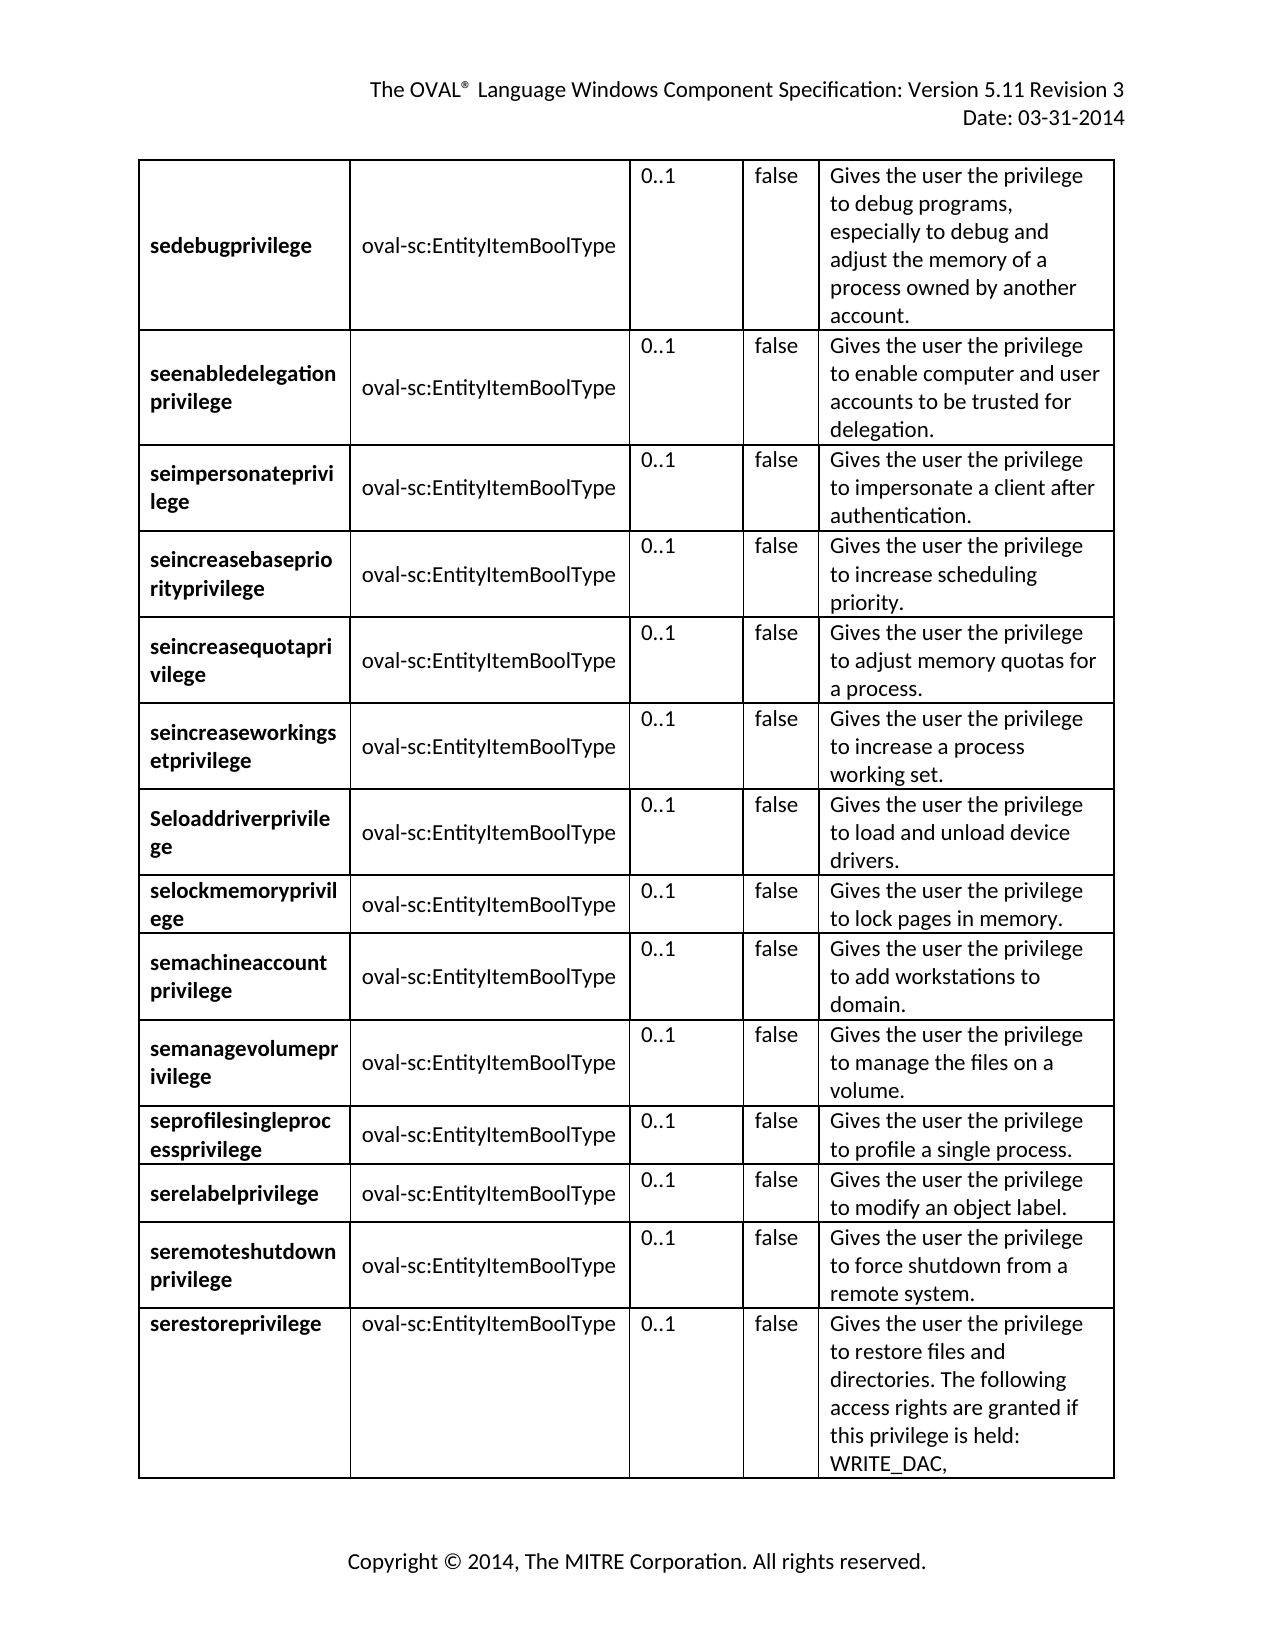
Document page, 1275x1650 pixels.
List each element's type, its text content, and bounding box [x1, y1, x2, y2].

table_cell seprofilesingleprocessprivilege [140, 1107, 349, 1163]
table_cell oval-sc:EntityItemBoolType [351, 934, 629, 1018]
table_cell seincreasebasepriorityprivilege [140, 532, 350, 616]
table_cell serelabelprivilege [140, 1165, 350, 1221]
table_cell Gives the user the privilege to load and unload device drivers. [820, 790, 1113, 874]
table_cell semanagevolumeprivilege [140, 1021, 350, 1104]
table_cell oval-sc:EntityItemBoolType [351, 790, 629, 874]
table_cell Seloaddriverprivilege [140, 790, 349, 874]
table_cell false [744, 876, 818, 932]
table_cell 0..1 [630, 331, 743, 443]
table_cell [351, 1309, 629, 1477]
table_cell 0..1 [631, 790, 742, 874]
table_cell false [744, 704, 818, 788]
table_cell 0..1 [631, 1107, 742, 1163]
table_cell seremoteshutdownprivilege [140, 1223, 349, 1307]
table_cell 0..1 [630, 876, 743, 932]
table_cell 0..1 [630, 1021, 743, 1104]
table_cell oval-sc:EntityItemBoolType [351, 1021, 629, 1104]
table_cell Gives the user the privilege to impersonate a client after authentication. [820, 446, 1113, 529]
table_cell false [744, 618, 818, 702]
table_cell oval-sc:EntityItemBoolType [351, 704, 629, 788]
table_cell selockmemoryprivilege [140, 876, 350, 932]
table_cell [819, 1309, 1113, 1477]
table_cell seenabledelegationprivilege [140, 331, 350, 443]
table_cell false [744, 1107, 818, 1163]
table_cell 0..1 [631, 446, 742, 529]
table_cell false [744, 1021, 818, 1104]
table_cell Gives the user the privilege to lock pages in memory. [819, 876, 1113, 932]
table_cell Gives the user the privilege to manage the files on a volume. [819, 1021, 1113, 1104]
table_cell Gives the user the privilege to increase a process working set. [819, 704, 1113, 788]
table_cell sedebugprivilege [140, 161, 349, 329]
table_cell 0..1 [630, 704, 743, 788]
table_cell semachineaccountprivilege [140, 934, 349, 1018]
table_cell Gives the user the privilege to enable computer and user accounts to be trusted for delegation. [819, 331, 1113, 443]
table_cell Gives the user the privilege to modify an object label. [819, 1165, 1113, 1221]
table_cell oval-sc:EntityItemBoolType [351, 1223, 629, 1307]
table_cell 0..1 [630, 1165, 743, 1221]
table_cell Gives the user the privilege to force shutdown from a remote system. [820, 1223, 1113, 1307]
table_cell oval-sc:EntityItemBoolType [351, 331, 629, 443]
table_cell oval-sc:EntityItemBoolType [351, 876, 629, 932]
table_cell serestoreprivilege [140, 1309, 350, 1477]
table_cell false [744, 790, 818, 874]
table_cell Gives the user the privilege to debug programs, especially to debug and adjust the memory of a process owned by another account. [820, 161, 1113, 329]
table_cell 0..1 [631, 1223, 742, 1307]
table_cell Gives the user the privilege to add workstations to domain. [820, 934, 1113, 1018]
table_cell false [744, 331, 818, 443]
table_cell 0..1 [631, 618, 742, 702]
table_cell oval-sc:EntityItemBoolType [351, 1107, 629, 1163]
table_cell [351, 161, 629, 329]
table_cell oval-sc:EntityItemBoolType [351, 446, 629, 529]
table_cell false [744, 1309, 818, 1477]
table_cell seimpersonateprivilege [140, 446, 349, 529]
table_cell seincreasequotaprivilege [140, 618, 349, 702]
table_cell false [744, 1165, 818, 1221]
table_cell Gives the user the privilege to adjust memory quotas for a process. [820, 618, 1113, 702]
table_cell false [744, 446, 818, 529]
table_cell false [744, 161, 818, 329]
table_cell false [744, 1223, 818, 1307]
table_cell Gives the user the privilege to increase scheduling priority. [819, 532, 1113, 616]
table_cell 0..1 [630, 1309, 743, 1477]
table_cell oval-sc:EntityItemBoolType [351, 618, 629, 702]
table_cell 0..1 [631, 934, 742, 1018]
table_cell 0..1 [631, 161, 742, 329]
table_cell Gives the user the privilege to profile a single process. [820, 1107, 1113, 1163]
table_cell 0..1 [630, 532, 743, 616]
table_cell oval-sc:EntityItemBoolType [351, 532, 629, 616]
table_cell false [744, 532, 818, 616]
table_cell false [744, 934, 818, 1018]
table_cell oval-sc:EntityItemBoolType [351, 1165, 629, 1221]
table_cell seincreaseworkingsetprivilege [140, 704, 350, 788]
